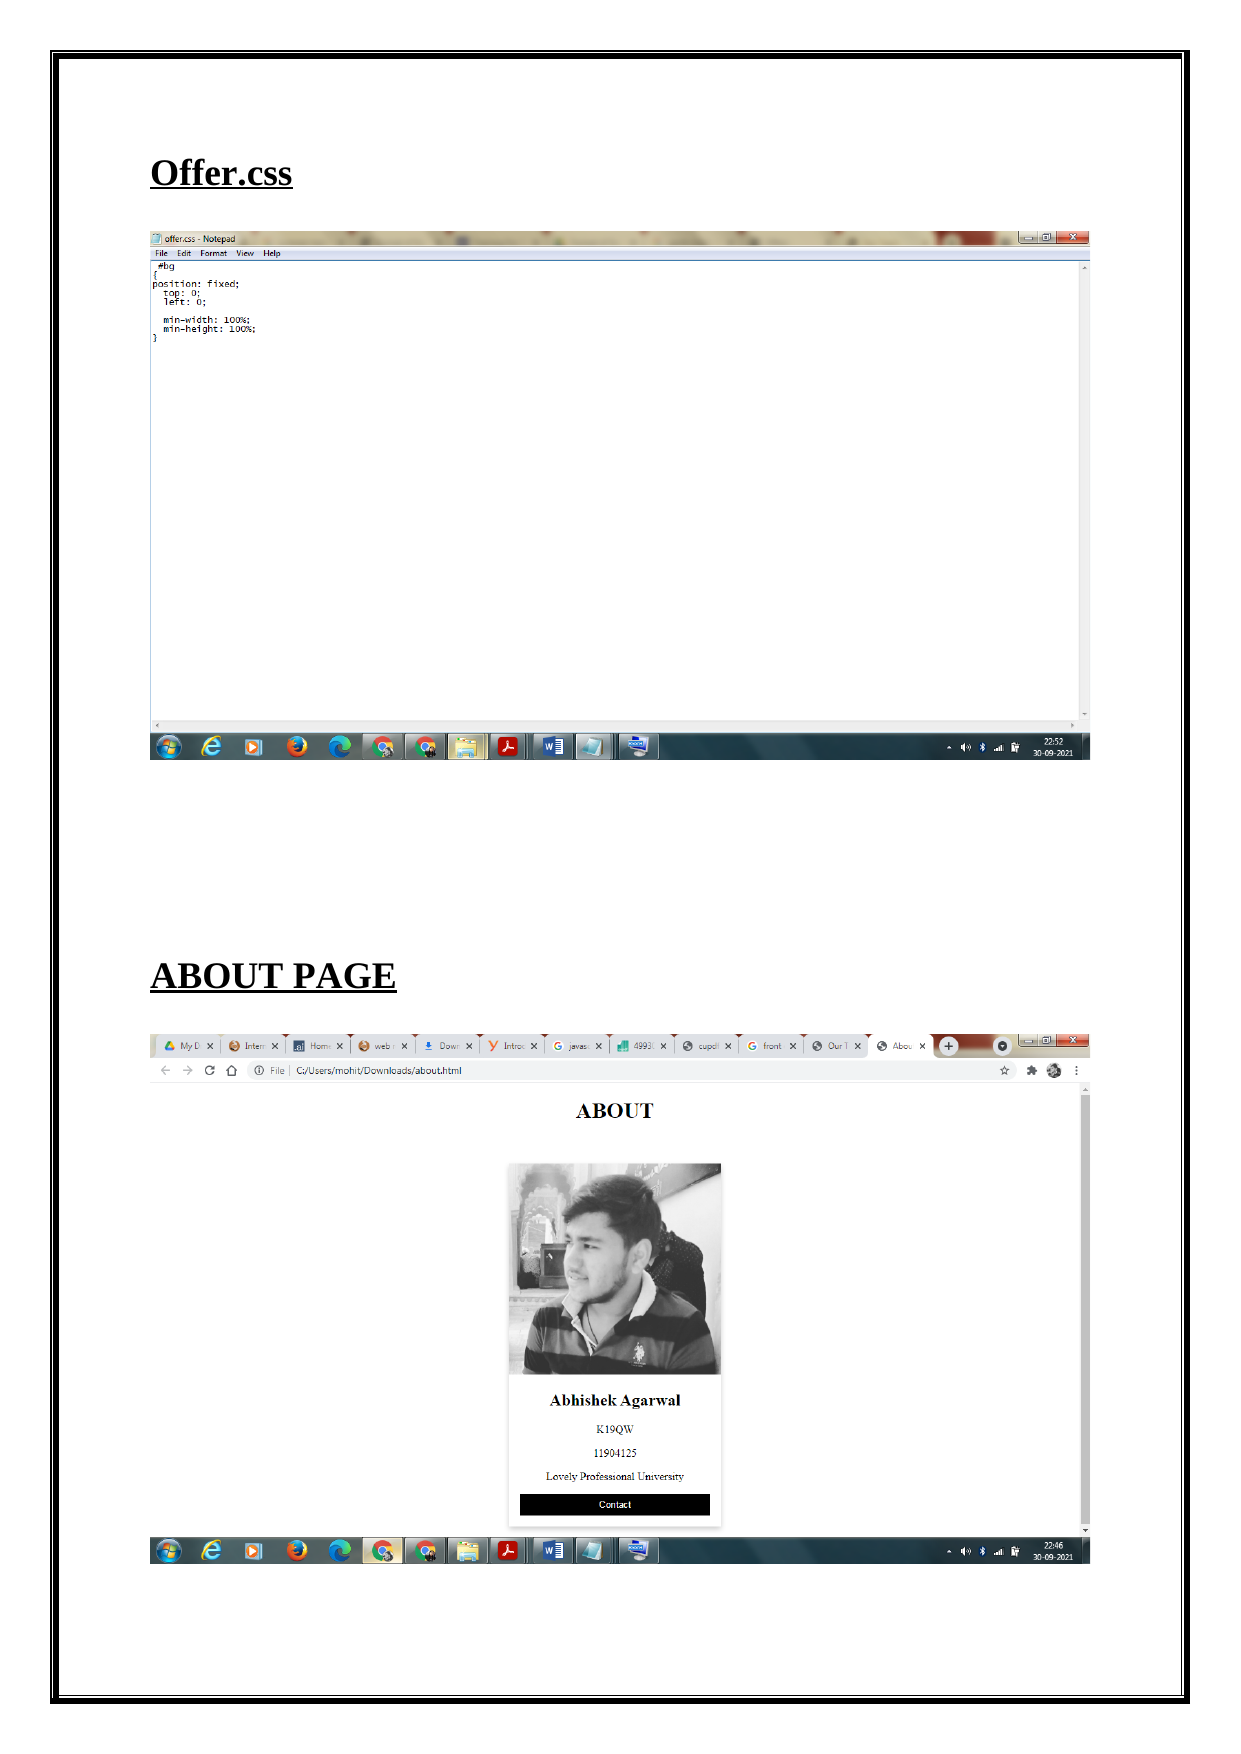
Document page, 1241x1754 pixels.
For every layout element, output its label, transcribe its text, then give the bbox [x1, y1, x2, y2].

text ABOUT PAGE [150, 953, 1090, 996]
text Offer.css [150, 150, 1090, 193]
picture [150, 1034, 1091, 1564]
picture [150, 231, 1091, 760]
